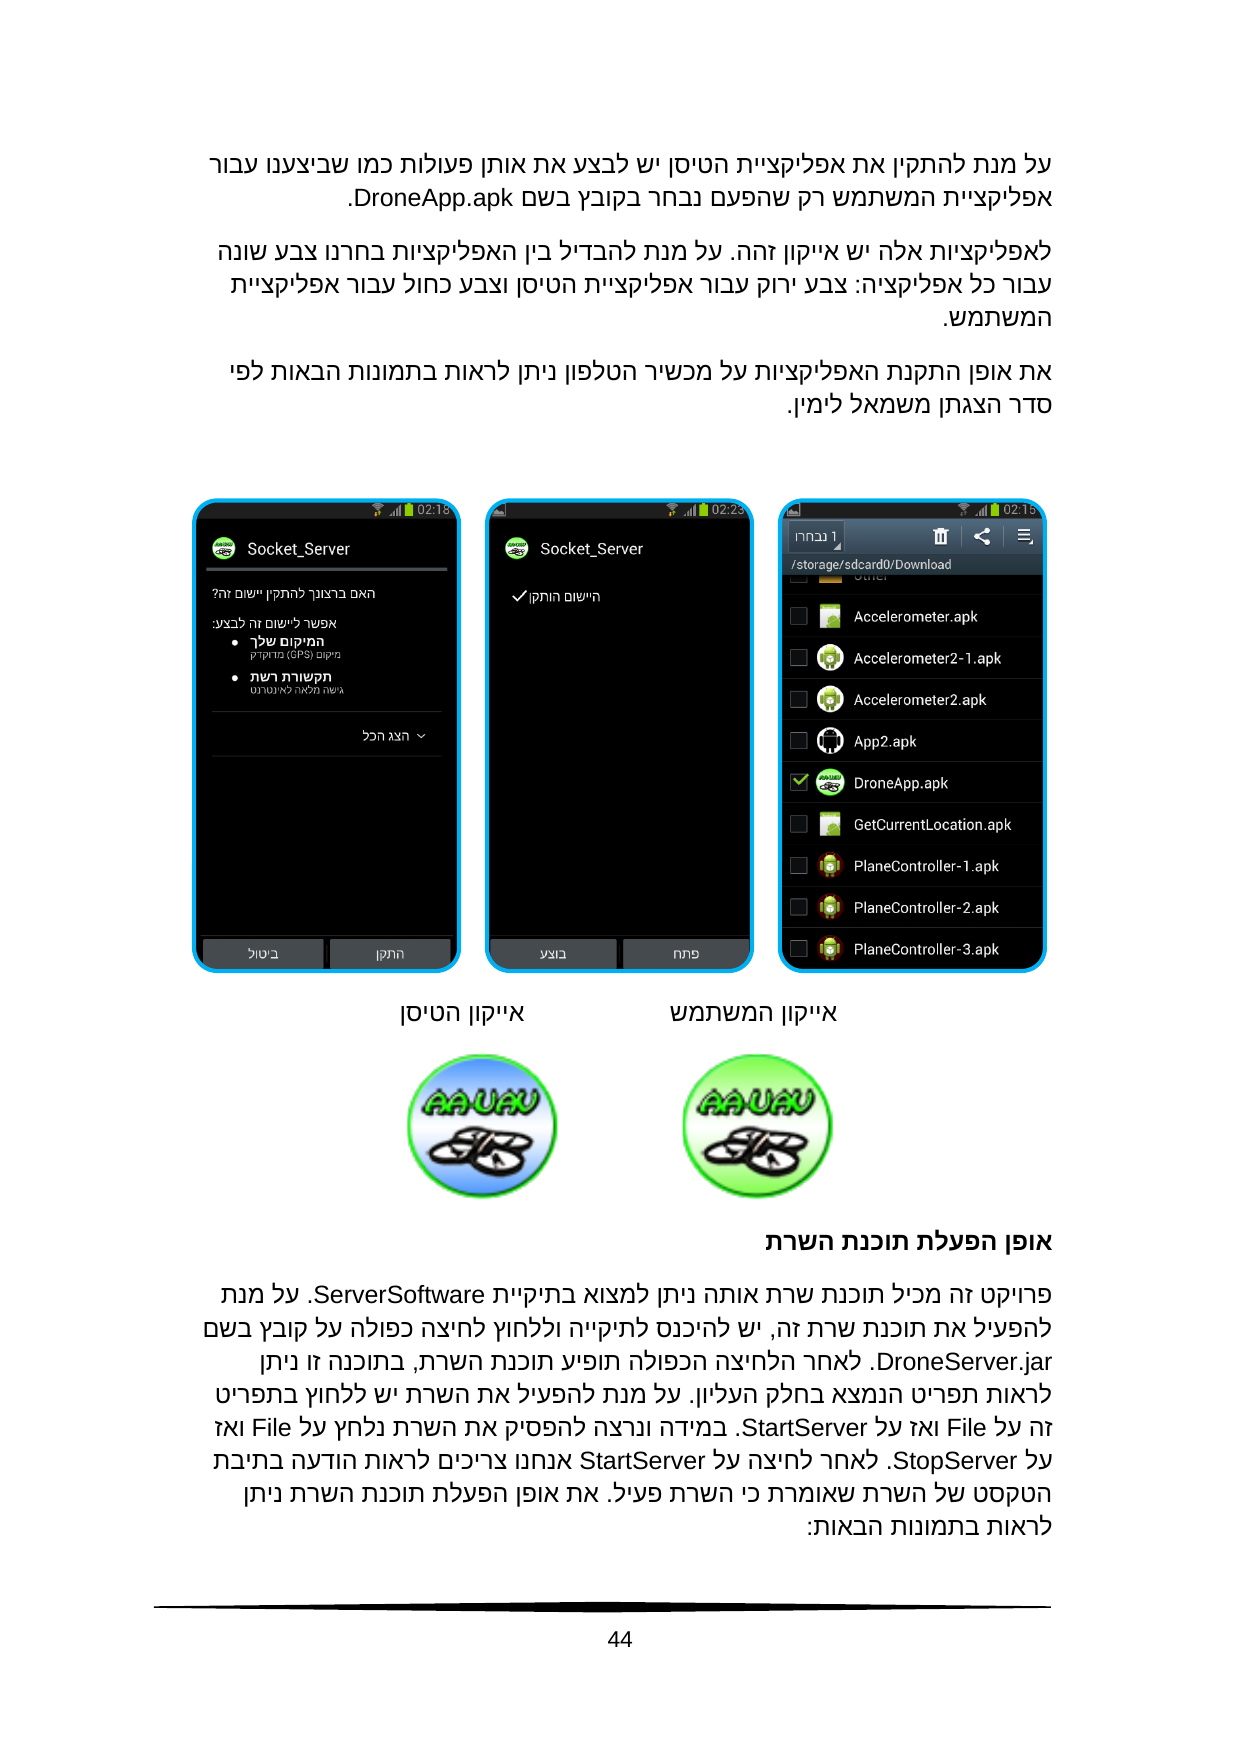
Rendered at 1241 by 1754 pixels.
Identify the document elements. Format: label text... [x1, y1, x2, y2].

picture [197, 504, 456, 968]
picture [490, 504, 749, 968]
text פרויקט זה מכיל תוכנת שרת אותה ניתן למצוא בתיקיית ServerSoftware. על מנת להפעיל את תוכנת שרת זה, יש להיכנס לתיקייה וללחוץ לחיצה כפולה על קובץ בשם DroneServer.jar. לאחר הלחיצה הכפולה תופיע תוכנת השרת, בתוכנה זו ניתן לראות תפריט הנמצא בחלק העליון. על מנת להפעיל את השרת יש ללחוץ בתפריט זה על File ואז על StartServer. במידה ונרצה להפסיק את השרת נלחץ על File ואז על StopServer. לאחר לחיצה על StartServer אנחנו צריכים לראות הודעה בתיבת הטקסט של השרת שאומרת כי השרת פעיל. את אופן הפעלת תוכנת השרת ניתן לראות בתמונות הבאות: [187, 1281, 1053, 1540]
picture [407, 1051, 558, 1202]
picture [783, 504, 1042, 968]
text את אופן התקנת האפליקציות על מכשיר הטלפון ניתן לראות בתמונות הבאות לפי סדר הצגתן משמאל לימין. [187, 357, 1053, 418]
text אופן הפעלת תוכנת השרת [187, 1227, 1053, 1255]
text אייקון המשתמש אייקון הטיסן [187, 998, 1053, 1026]
text על מנת להתקין את אפליקציית הטיסן יש לבצע את אותן פעולות כמו שביצענו עבור אפליקציית המשתמש רק שהפעם נבחר בקובץ בשם DroneApp.apk. [187, 150, 1053, 212]
text לאפליקציות אלה יש אייקון זהה. על מנת להבדיל בין האפליקציות בחרנו צבע שונה עבור כל אפליקציה: צבע ירוק עבור אפליקציית הטיסן וצבע כחול עבור אפליקציית המשתמש. [187, 237, 1053, 332]
picture [682, 1051, 833, 1202]
